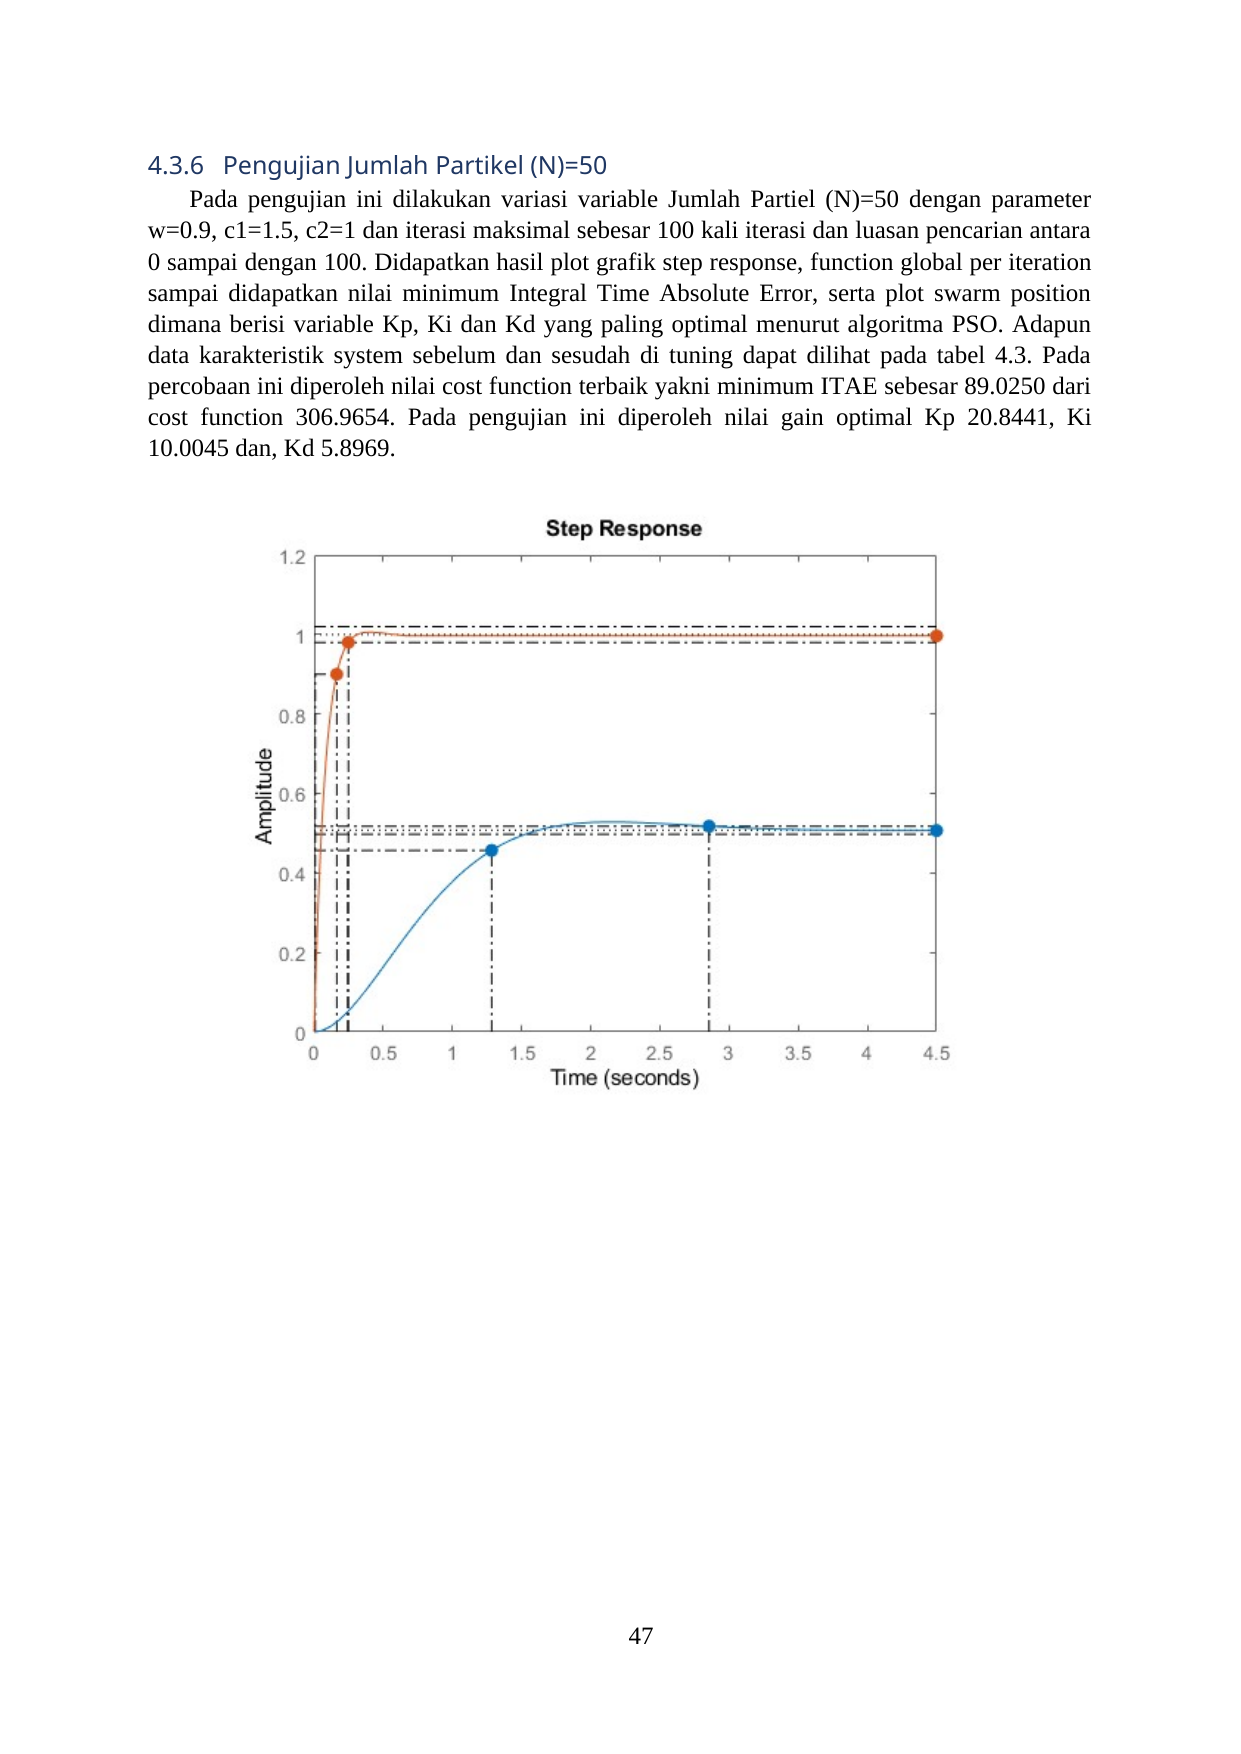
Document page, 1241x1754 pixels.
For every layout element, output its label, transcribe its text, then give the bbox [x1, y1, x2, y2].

subtitle Pengujian Jumlah Partikel (N)=50 [148, 148, 1092, 182]
picture [189, 480, 1014, 1100]
text Pada pengujian ini dilakukan variasi variable Jumlah Partiel (N)=50 dengan parameter w=0.9, c1=1.5, c2=1 dan iterasi maksimal sebesar 100 kali iterasi dan luasan pencarian antara 0 sampai dengan 100. Didapatkan hasil plot grafik step response, function global per iteration sampai didapatkan nilai minimum Integral Time Absolute Error, serta plot swarm position dimana berisi variable Kp, Ki dan Kd yang paling optimal menurut algoritma PSO. Adapun data karakteristik system sebelum dan sesudah di tuning dapat dilihat pada tabel 4.3. Pada percobaan ini diperoleh nilai cost function terbaik yakni minimum ITAE sebesar 89.0250 dari cost function 306.9654. Pada pengujian ini diperoleh nilai gain optimal Kp 20.8441, Ki 10.0045 dan, Kd 5.8969. [148, 184, 1092, 462]
